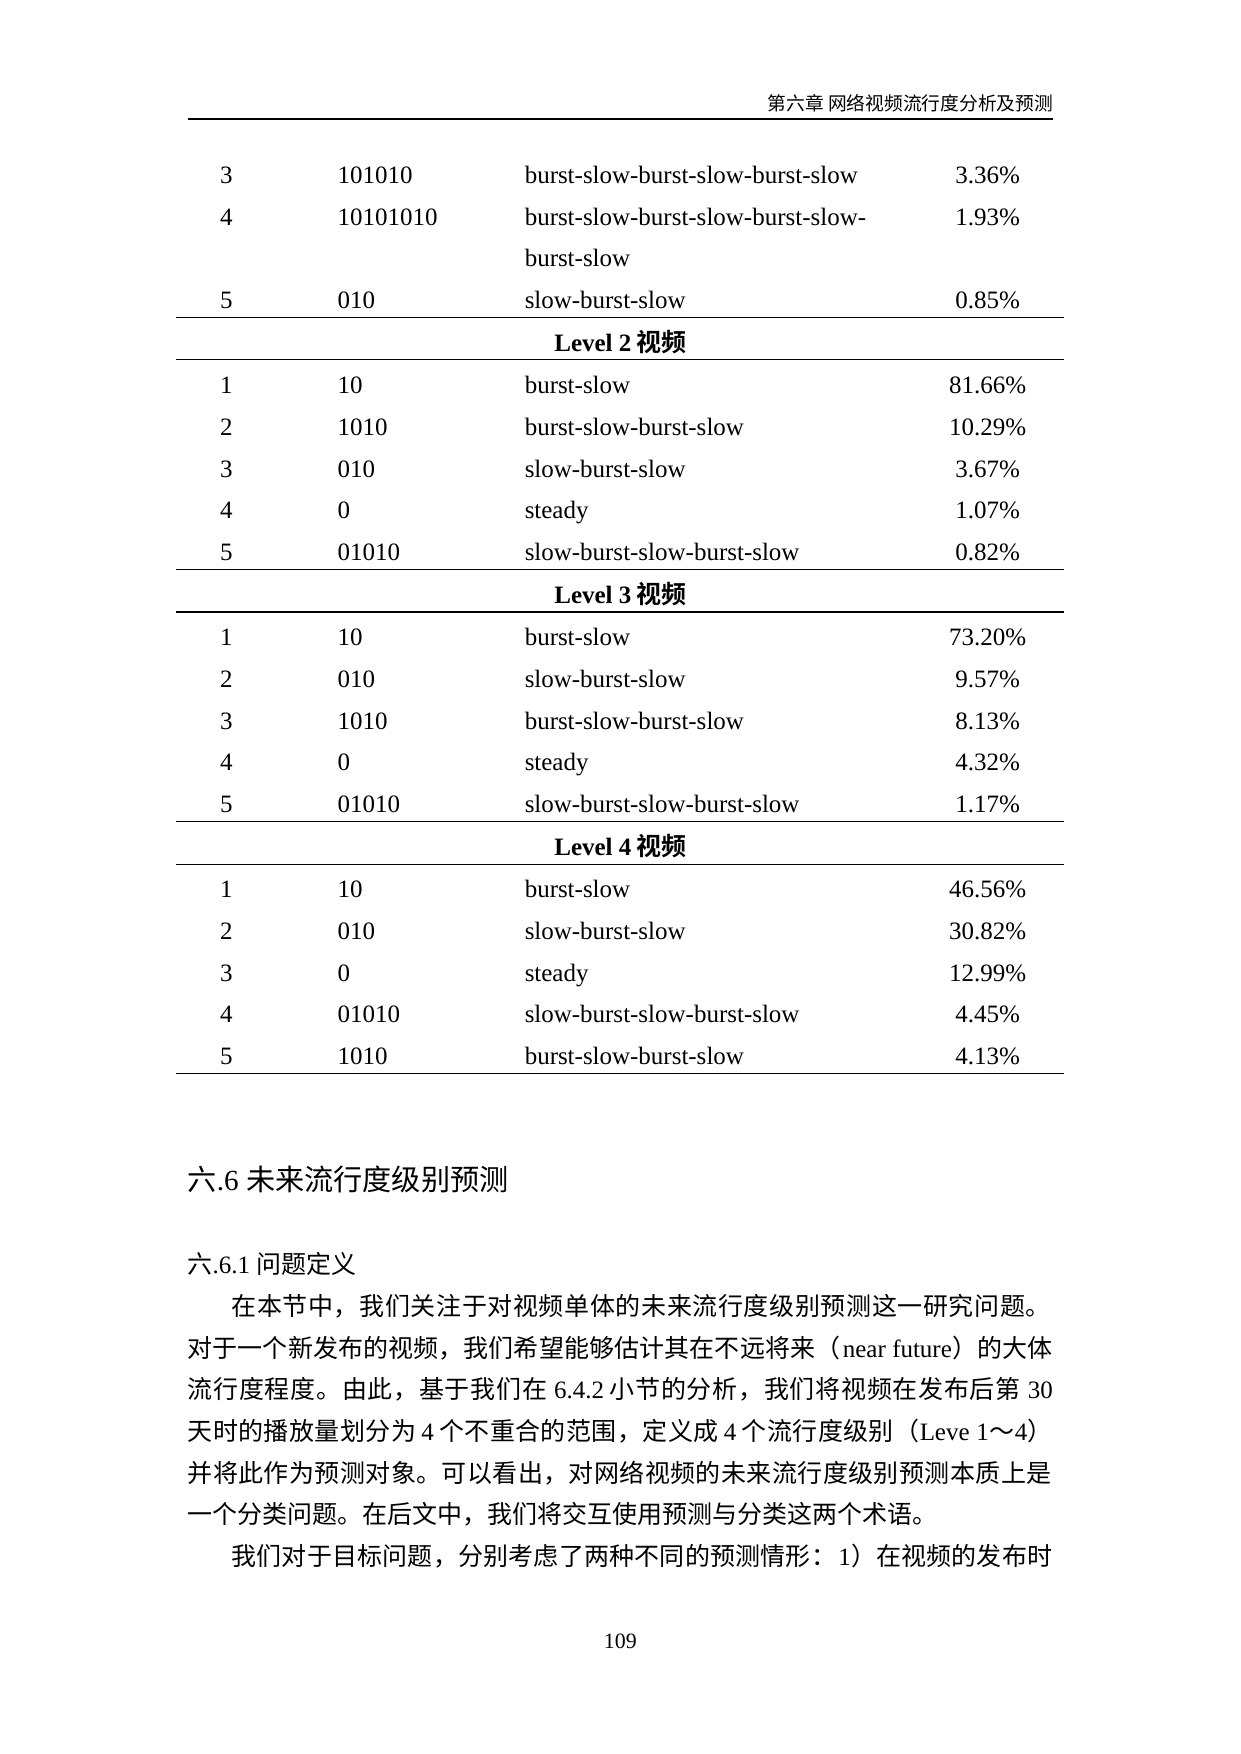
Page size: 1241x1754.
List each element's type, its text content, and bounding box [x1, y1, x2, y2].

table_cell 1010 [276, 402, 488, 444]
table_cell slow-burst-slow-burst-slow [489, 990, 911, 1031]
table_cell 1 [176, 360, 276, 402]
table_cell 0 [276, 948, 488, 989]
table_cell burst-slow-burst-slow [489, 402, 911, 444]
table_cell slow-burst-slow [489, 906, 911, 948]
table_cell 4 [176, 192, 276, 275]
table_cell steady [489, 738, 911, 779]
table_cell 3.36% [911, 150, 1064, 192]
table_cell 12.99% [911, 948, 1064, 989]
table_cell 1.93% [911, 192, 1064, 275]
table_cell 0.82% [911, 527, 1064, 569]
table_cell slow-burst-slow-burst-slow [489, 527, 911, 569]
table_cell 8.13% [911, 696, 1064, 737]
table_cell 0 [276, 738, 488, 779]
table_cell burst-slow-burst-slow [489, 696, 911, 737]
table_cell 0 [276, 485, 488, 527]
table_cell slow-burst-slow-burst-slow [489, 779, 911, 821]
table_cell 3 [176, 696, 276, 737]
table_cell 01010 [276, 527, 488, 569]
table_cell burst-slow-burst-slow-burst-slow- burst-slow [489, 192, 911, 275]
table_cell 4 [176, 485, 276, 527]
table_cell Level 2视频 [176, 318, 1064, 359]
table_cell slow-burst-slow [489, 275, 911, 317]
table_cell 0.85% [911, 275, 1064, 317]
table_cell 5 [176, 527, 276, 569]
table_cell 3.67% [911, 444, 1064, 485]
table_cell Level 3视频 [176, 570, 1064, 611]
table_cell burst-slow-burst-slow-burst-slow [489, 150, 911, 192]
table_cell 1010 [276, 696, 488, 737]
table_cell 46.56% [911, 865, 1064, 906]
table_cell 4 [176, 990, 276, 1031]
table_cell 81.66% [911, 360, 1064, 402]
table_cell 10.29% [911, 402, 1064, 444]
table_cell 01010 [276, 990, 488, 1031]
table_cell 4.13% [911, 1031, 1064, 1073]
table_cell 2 [176, 402, 276, 444]
table_cell burst-slow-burst-slow [489, 1031, 911, 1073]
table_cell 5 [176, 779, 276, 821]
table_cell 1.07% [911, 485, 1064, 527]
table_cell 10 [276, 865, 488, 906]
table_cell 1010 [276, 1031, 488, 1073]
table_cell 4.32% [911, 738, 1064, 779]
table_cell 01010 [276, 779, 488, 821]
table_cell 010 [276, 906, 488, 948]
table_cell 10101010 [276, 192, 488, 275]
table_cell 2 [176, 906, 276, 948]
table_cell 73.20% [911, 613, 1064, 654]
table_cell 10 [276, 613, 488, 654]
text 在本节中，我们关注于对视频单体的未来流行度级别预测这一研究问题。对于一个新发布的视频，我们希望能够估计其在不远将来（near future）的大体流行度程度。由此，基于我们在6.4.2小节的分析，我们将视频在发布后第30天时的播放量划分为4个不重合的范围，定义成4个流行度级别（Leve 1～4）并将此作为预测对象。可以看出，对网络视频的未来流行度级别预测本质上是一个分类问题。在后文中，我们将交互使用预测与分类这两个术语。 [187, 1282, 1053, 1532]
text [187, 1532, 1053, 1574]
table_cell 010 [276, 275, 488, 317]
table_cell 1 [176, 865, 276, 906]
text 未来流行度级别预测 [187, 1157, 1053, 1199]
table_cell 5 [176, 1031, 276, 1073]
table_cell 101010 [276, 150, 488, 192]
table_cell burst-slow [489, 865, 911, 906]
table_cell 10 [276, 360, 488, 402]
table_cell steady [489, 948, 911, 989]
table_cell 5 [176, 275, 276, 317]
text 问题定义 [187, 1241, 1053, 1282]
table_cell 010 [276, 654, 488, 696]
table_cell 3 [176, 948, 276, 989]
table_cell 2 [176, 654, 276, 696]
table_cell burst-slow [489, 360, 911, 402]
table_cell 4 [176, 738, 276, 779]
table_cell steady [489, 485, 911, 527]
table_cell 4.45% [911, 990, 1064, 1031]
table_cell slow-burst-slow [489, 654, 911, 696]
table_cell 9.57% [911, 654, 1064, 696]
table_cell 010 [276, 444, 488, 485]
table_cell burst-slow [489, 613, 911, 654]
table_cell 30.82% [911, 906, 1064, 948]
table_cell 1 [176, 613, 276, 654]
table_cell slow-burst-slow [489, 444, 911, 485]
table_cell 1.17% [911, 779, 1064, 821]
table_cell 3 [176, 150, 276, 192]
table_cell 3 [176, 444, 276, 485]
table_cell Level 4视频 [176, 822, 1064, 863]
